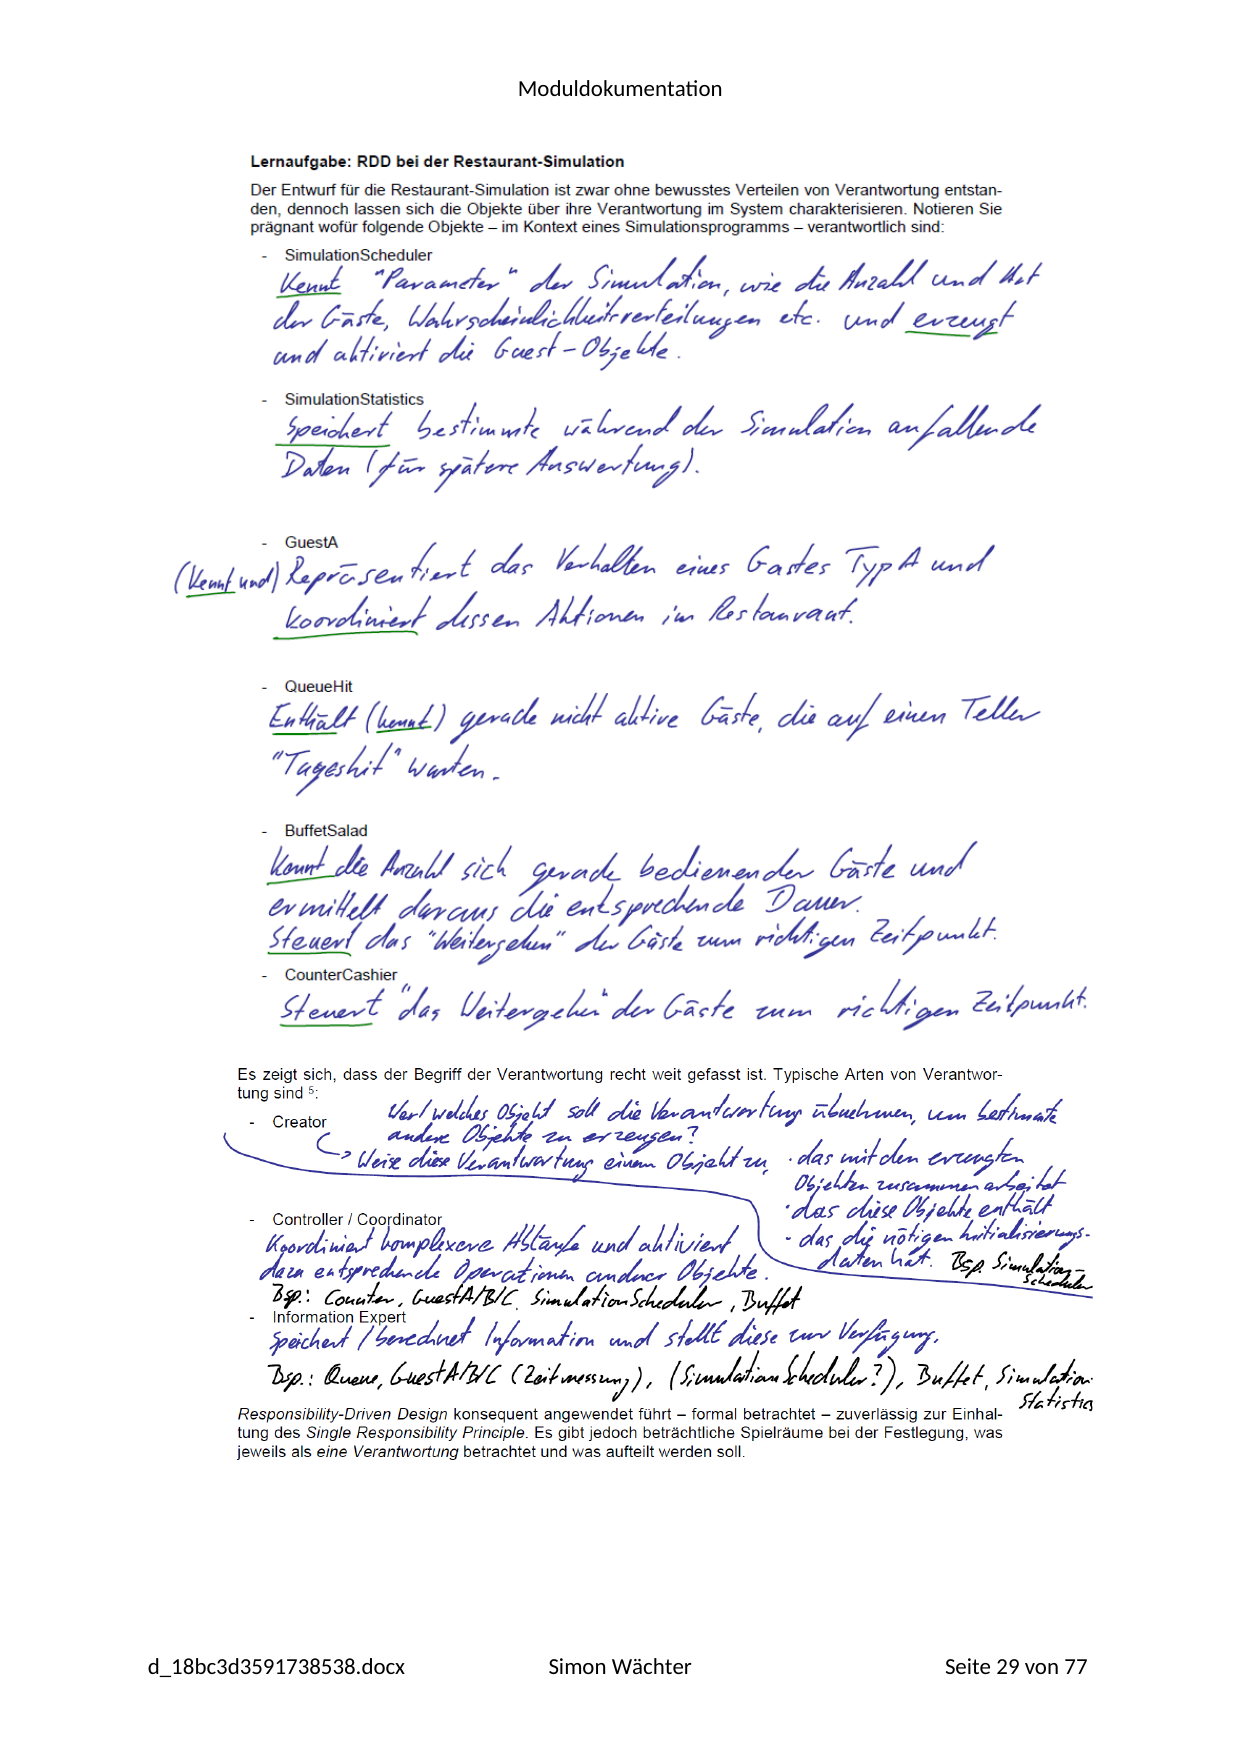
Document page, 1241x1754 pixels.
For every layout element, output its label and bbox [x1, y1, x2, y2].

picture [147, 1053, 1093, 1468]
picture [147, 147, 1093, 1035]
